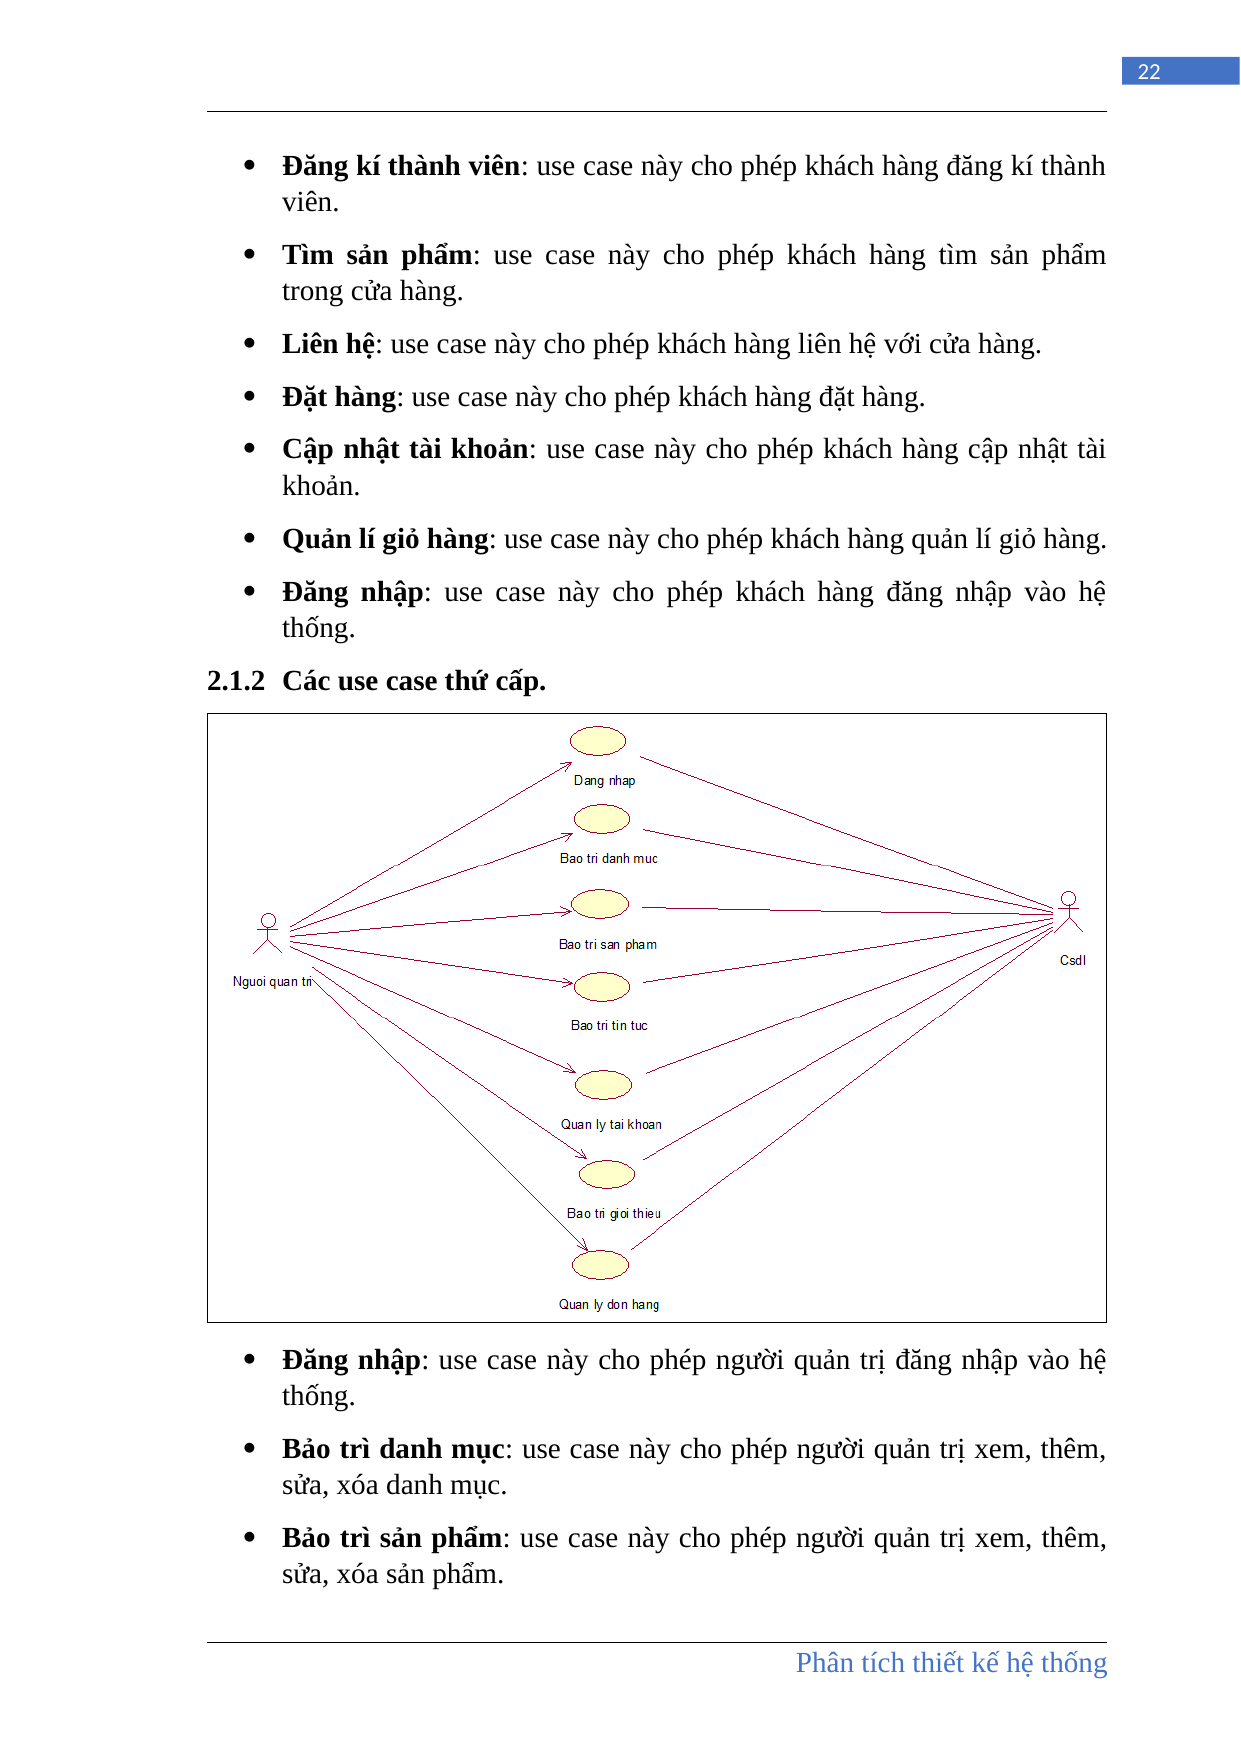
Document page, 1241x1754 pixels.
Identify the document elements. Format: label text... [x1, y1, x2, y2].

picture [208, 714, 1106, 1322]
list Đặt hàng: use case này cho phép khách hàng đặt hàng. [244, 379, 1107, 412]
list Liên hệ: use case này cho phép khách hàng liên hệ với cửa hàng. [244, 326, 1107, 359]
list Cập nhật tài khoản: use case này cho phép khách hàng cập nhật tài khoản. [244, 432, 1107, 501]
list Bảo trì danh mục: use case này cho phép người quản trị xem, thêm, sửa, xóa danh mục. [244, 1431, 1107, 1501]
list Đăng nhập: use case này cho phép người quản trị đăng nhập vào hệ thống. [244, 1342, 1107, 1412]
list Quản lí giỏ hàng: use case này cho phép khách hàng quản lí giỏ hàng. [244, 521, 1107, 554]
list Đăng nhập: use case này cho phép khách hàng đăng nhập vào hệ thống. [244, 574, 1107, 643]
list Đăng kí thành viên: use case này cho phép khách hàng đăng kí thành viên. [244, 148, 1107, 217]
list Bảo trì sản phẩm: use case này cho phép người quản trị xem, thêm, sửa, xóa sản phẩm. [244, 1520, 1107, 1590]
subtitle Các use case thứ cấp. [207, 663, 1107, 696]
list Tìm sản phẩm: use case này cho phép khách hàng tìm sản phẩm trong cửa hàng. [244, 237, 1107, 307]
